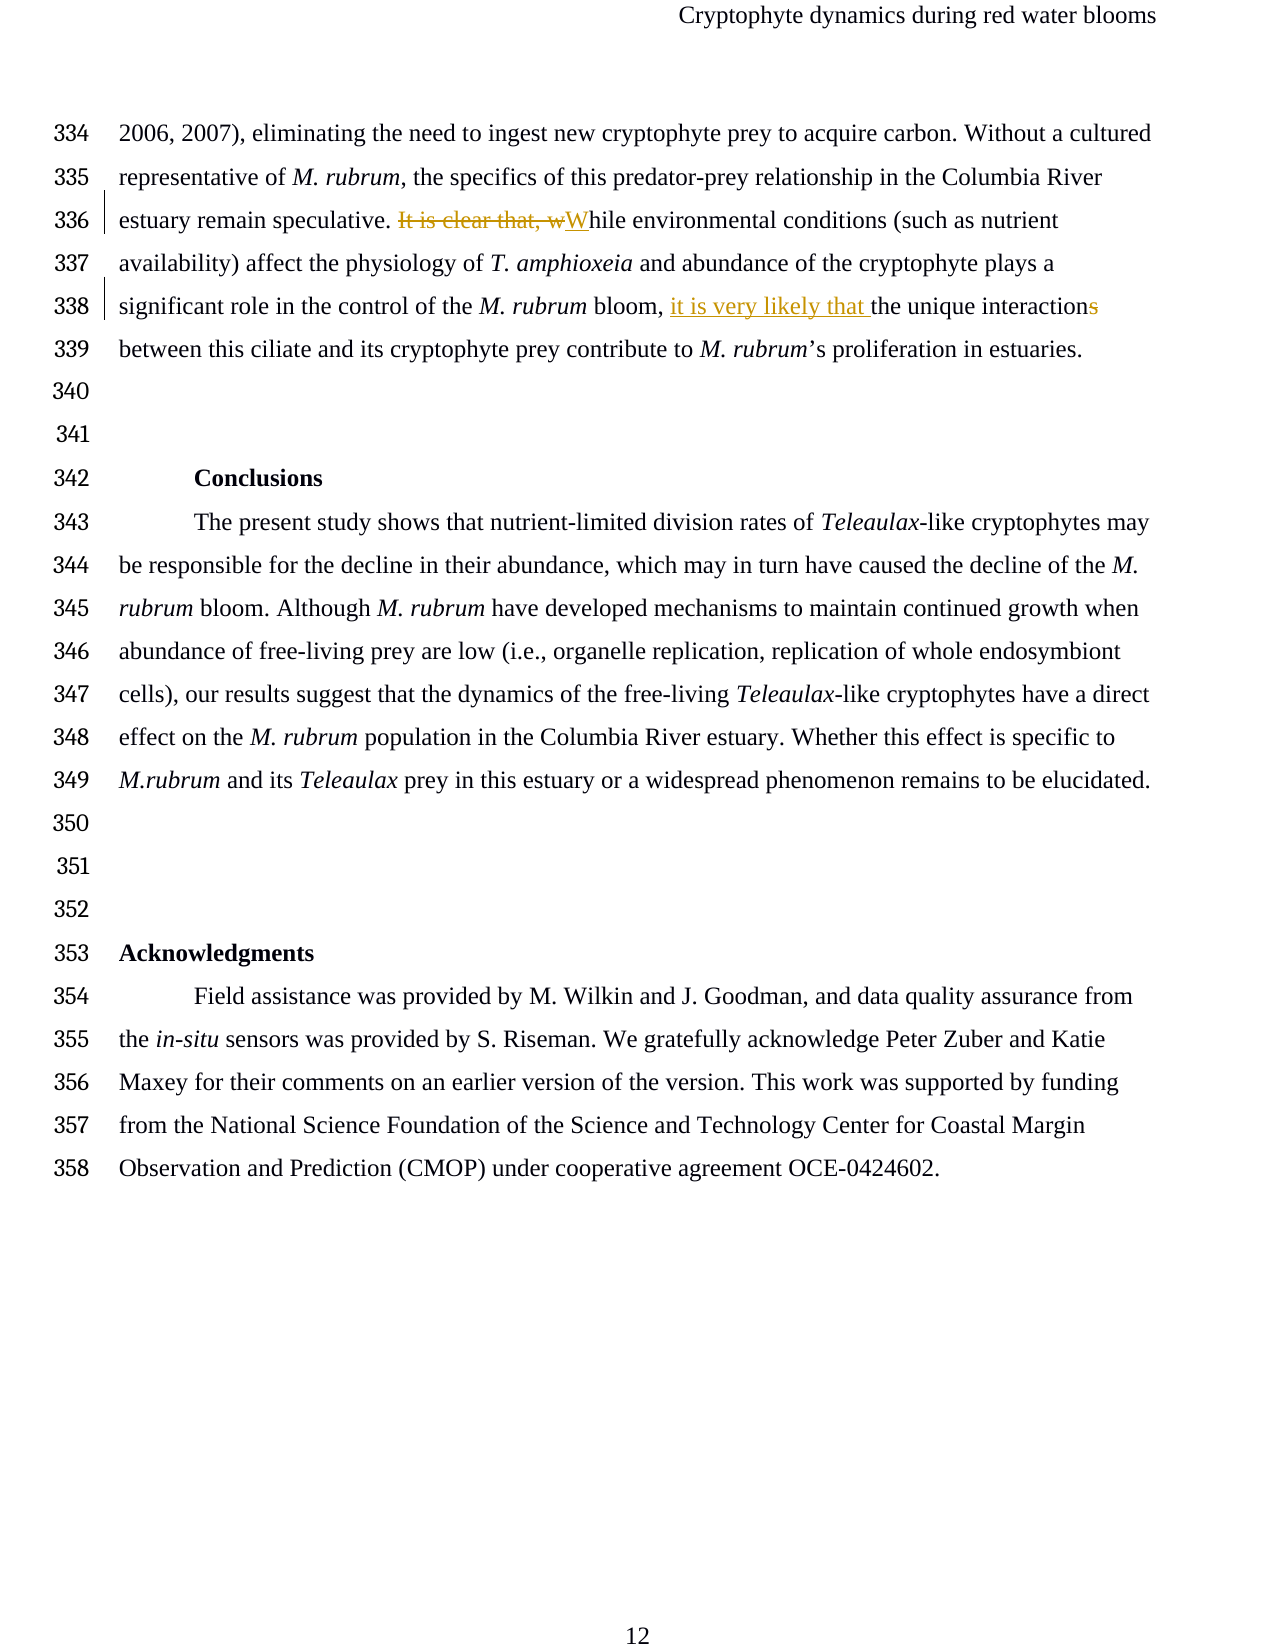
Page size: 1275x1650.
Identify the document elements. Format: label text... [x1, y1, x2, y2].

text Acknowledgments [118, 938, 1156, 967]
text The present study shows that nutrient-limited division rates of Teleaulax-like cryptophytes may be responsible for the decline in their abundance, which may in turn have caused the decline of the M. rubrum bloom. Although M. rubrum have developed mechanisms to maintain continued growth when abundance of free-living prey are low (i.e., organelle replication, replication of whole endosymbiont cells), our results suggest that the dynamics of the free-living Teleaulax-like cryptophytes have a direct effect on the M. rubrum population in the Columbia River estuary. Whether this effect is specific to M.rubrum and its Teleaulax prey in this estuary or a widespread phenomenon remains to be elucidated. [118, 507, 1156, 794]
text Field assistance was provided by M. Wilkin and J. Goodman, and data quality assurance from the in-situ sensors was provided by S. Riseman. We gratefully acknowledge Peter Zuber and Katie Maxey for their comments on an earlier version of the version. This work was supported by funding from the National Science Foundation of the Science and Technology Center for Coastal Margin Observation and Prediction (CMOP) under cooperative agreement OCE-0424602. [118, 981, 1156, 1182]
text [118, 118, 1156, 363]
text Conclusions [118, 463, 1156, 492]
